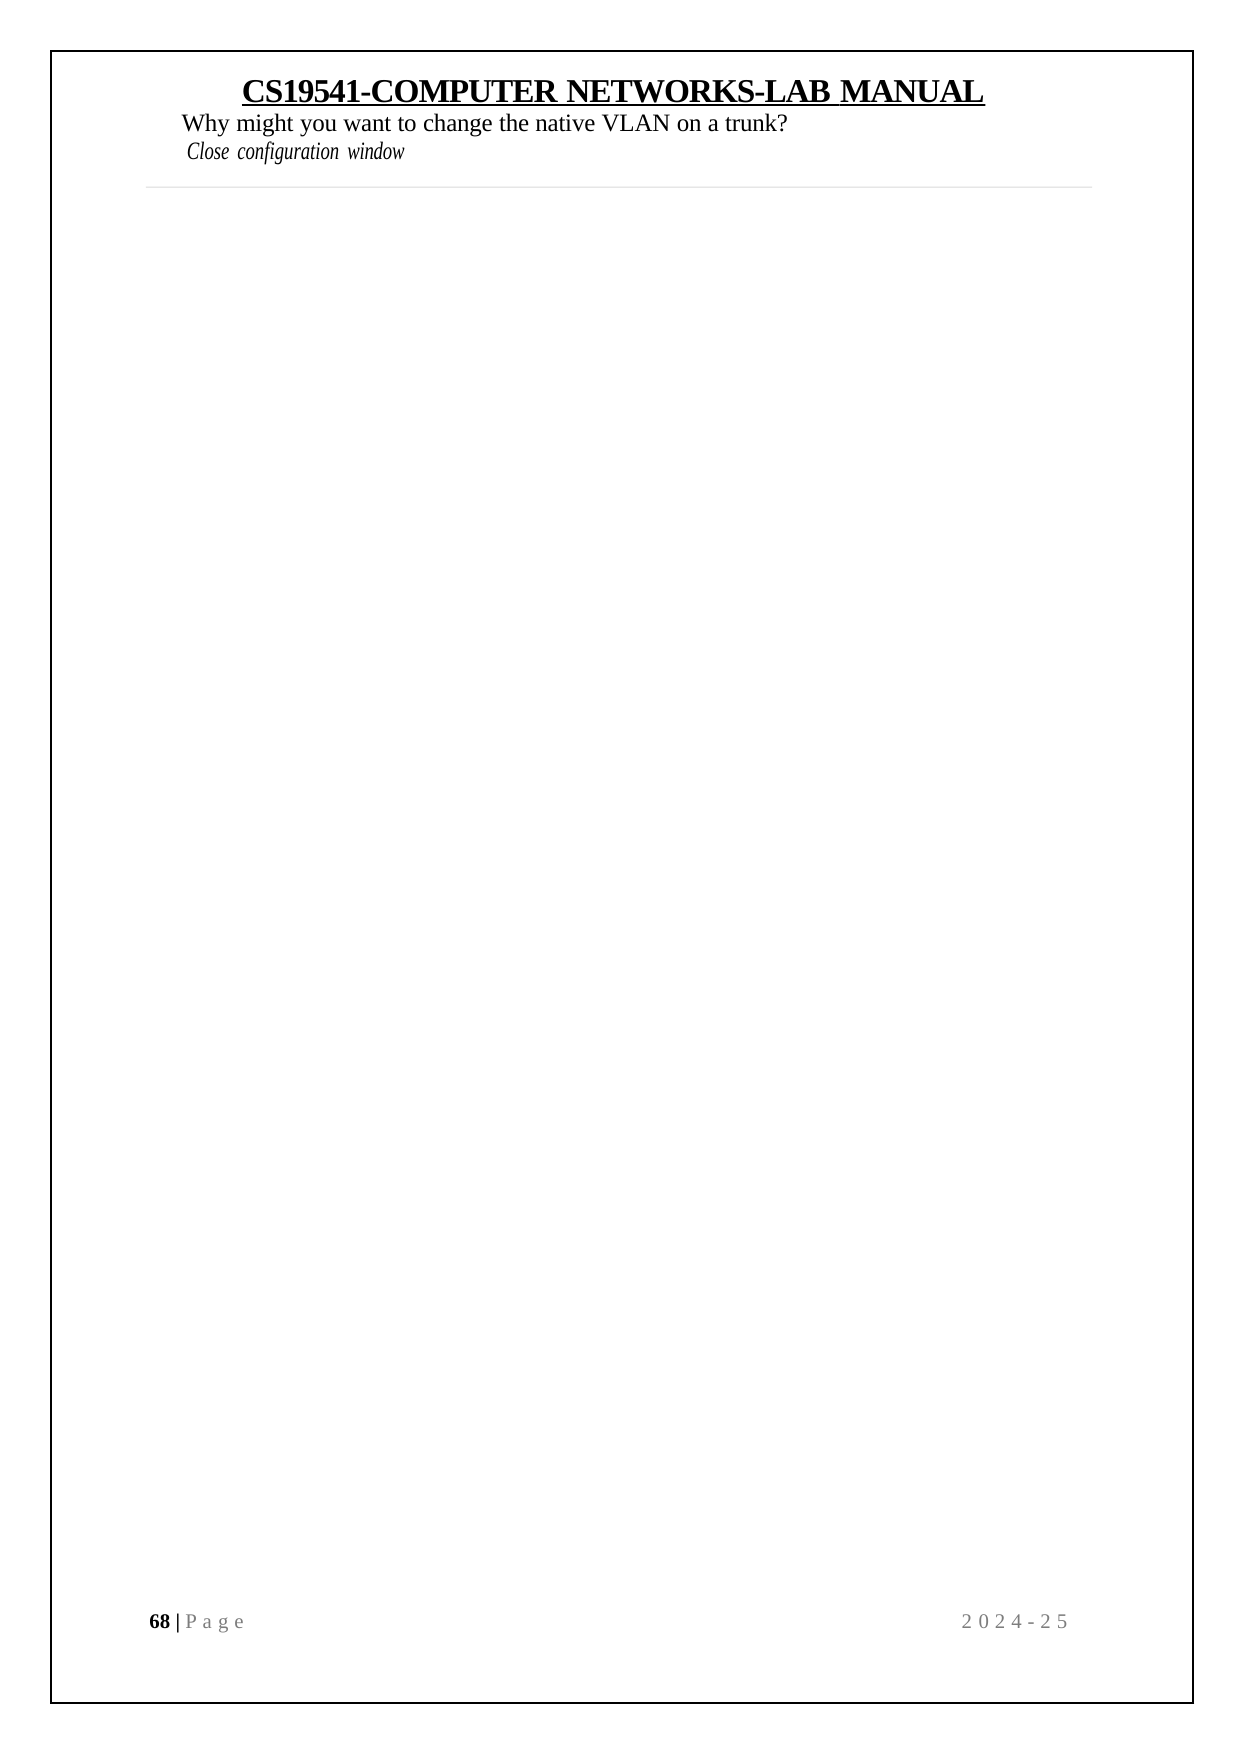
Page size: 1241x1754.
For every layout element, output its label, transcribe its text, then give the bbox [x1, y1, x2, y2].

text Close configuration window [187, 137, 1192, 165]
text Why might you want to change the native VLAN on a trunk? [181, 108, 1192, 137]
